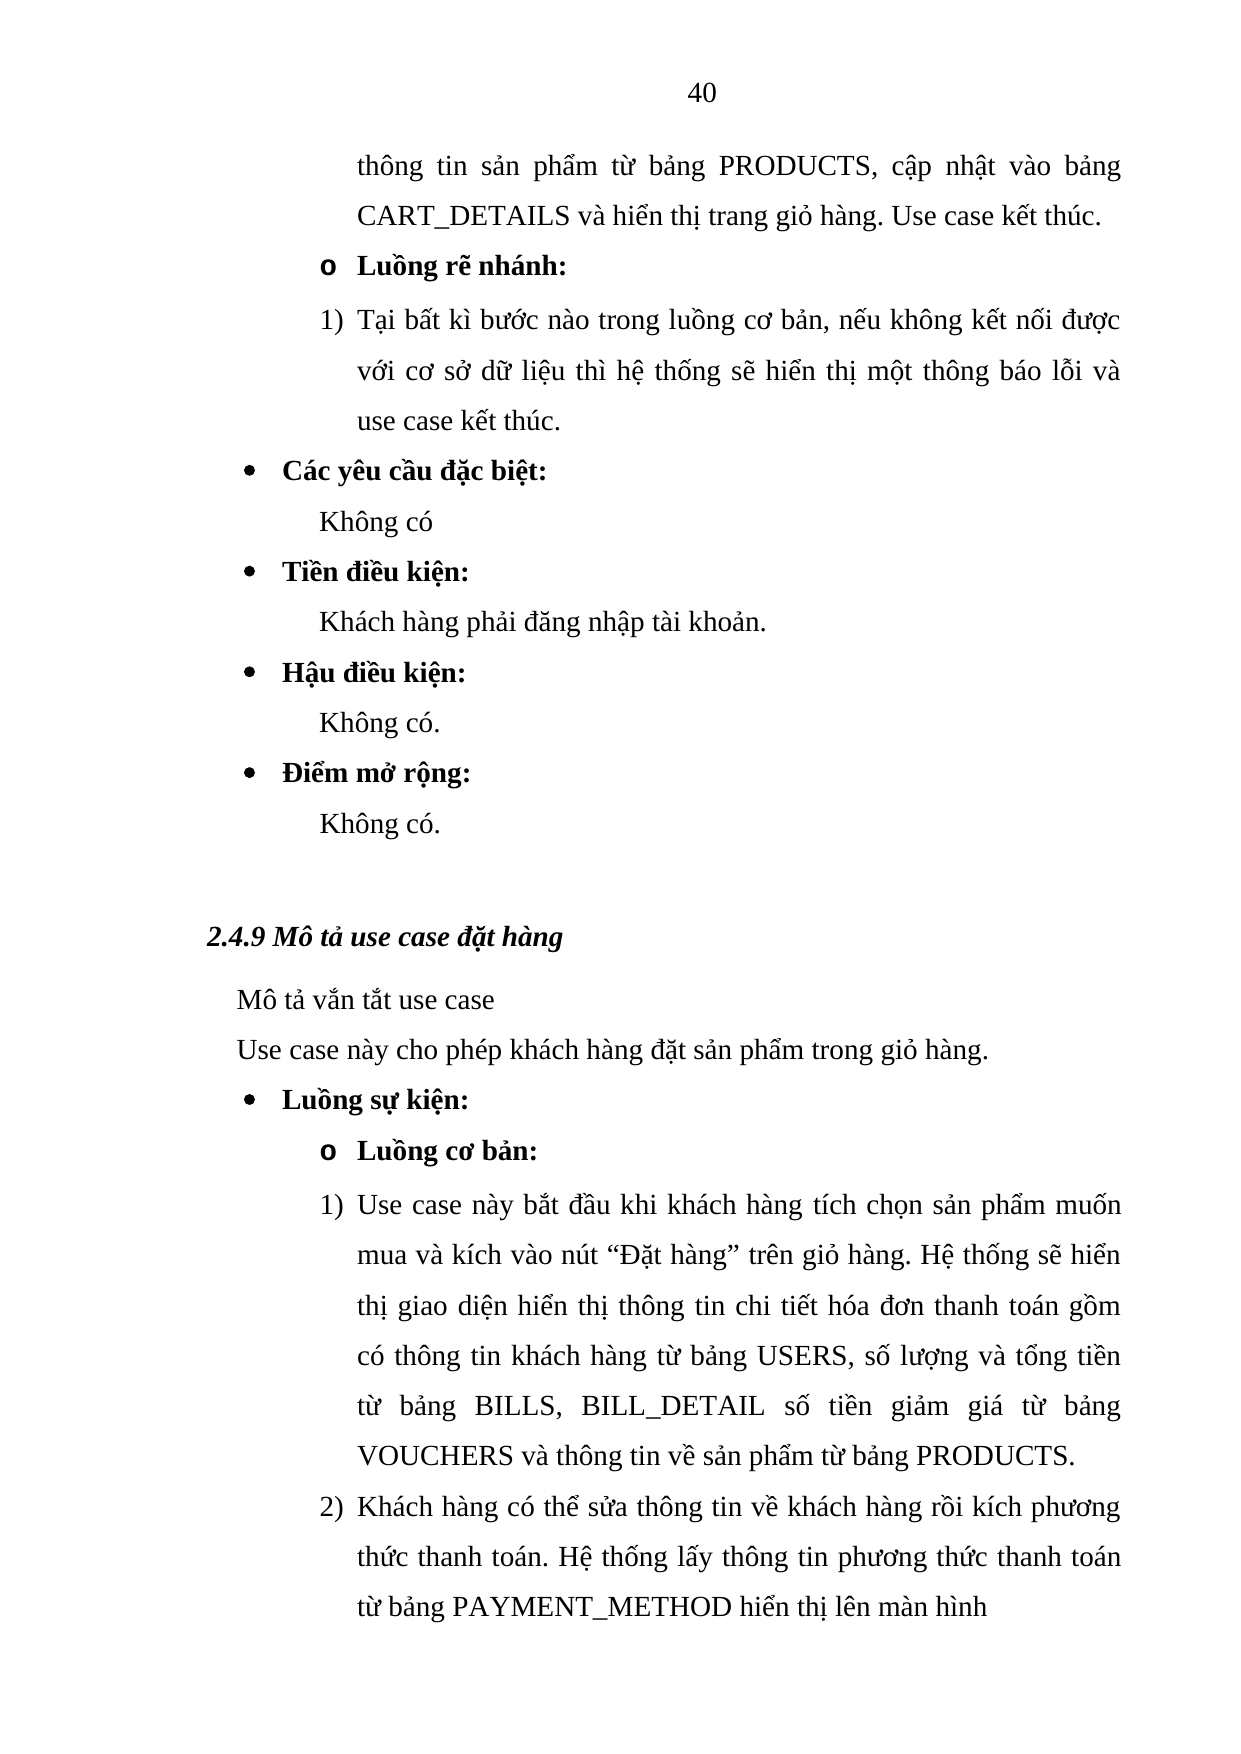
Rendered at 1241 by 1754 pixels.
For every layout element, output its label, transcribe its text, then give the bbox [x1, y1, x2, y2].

list Luồng cơ bản: [319, 1133, 1122, 1169]
list Điểm mở rộng: [244, 756, 1122, 789]
text Không có. [319, 806, 1122, 839]
text Không có [319, 504, 1122, 537]
list Khách hàng có thể sửa thông tin về khách hàng rồi kích phương thức thanh toán. Hệ thống lấy thông tin phương thức thanh toán từ bảng PAYMENT_METHOD hiển thị lên màn hình [319, 1489, 1122, 1623]
list Luồng sự kiện: [244, 1082, 1122, 1116]
text Mô tả vắn tắt use case [236, 982, 1122, 1015]
text Use case này cho phép khách hàng đặt sản phẩm trong giỏ hàng. [236, 1032, 1122, 1066]
text Khách hàng phải đăng nhập tài khoản. [319, 604, 1122, 638]
list Tiền điều kiện: [244, 554, 1122, 588]
list Luồng rẽ nhánh: [319, 248, 1122, 284]
text Không có. [319, 705, 1122, 739]
list Tại bất kì bước nào trong luồng cơ bản, nếu không kết nối được với cơ sở dữ liệu thì hệ thống sẽ hiển thị một thông báo lỗi và use case kết thúc. [319, 302, 1122, 437]
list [319, 148, 1122, 232]
list Các yêu cầu đặc biệt: [244, 453, 1122, 487]
list Hậu điều kiện: [244, 655, 1122, 688]
subtitle Mô tả use case đặt hàng [207, 919, 1122, 953]
list Use case này bắt đầu khi khách hàng tích chọn sản phẩm muốn mua và kích vào nút “Đặt hàng” trên giỏ hàng. Hệ thống sẽ hiển thị giao diện hiển thị thông tin chi tiết hóa đơn thanh toán gồm có thông tin khách hàng từ bảng USERS, số lượng và tổng tiền từ bảng BILLS, BILL_DETAIL số tiền giảm giá từ bảng VOUCHERS và thông tin về sản phẩm từ bảng PRODUCTS. [319, 1187, 1122, 1472]
